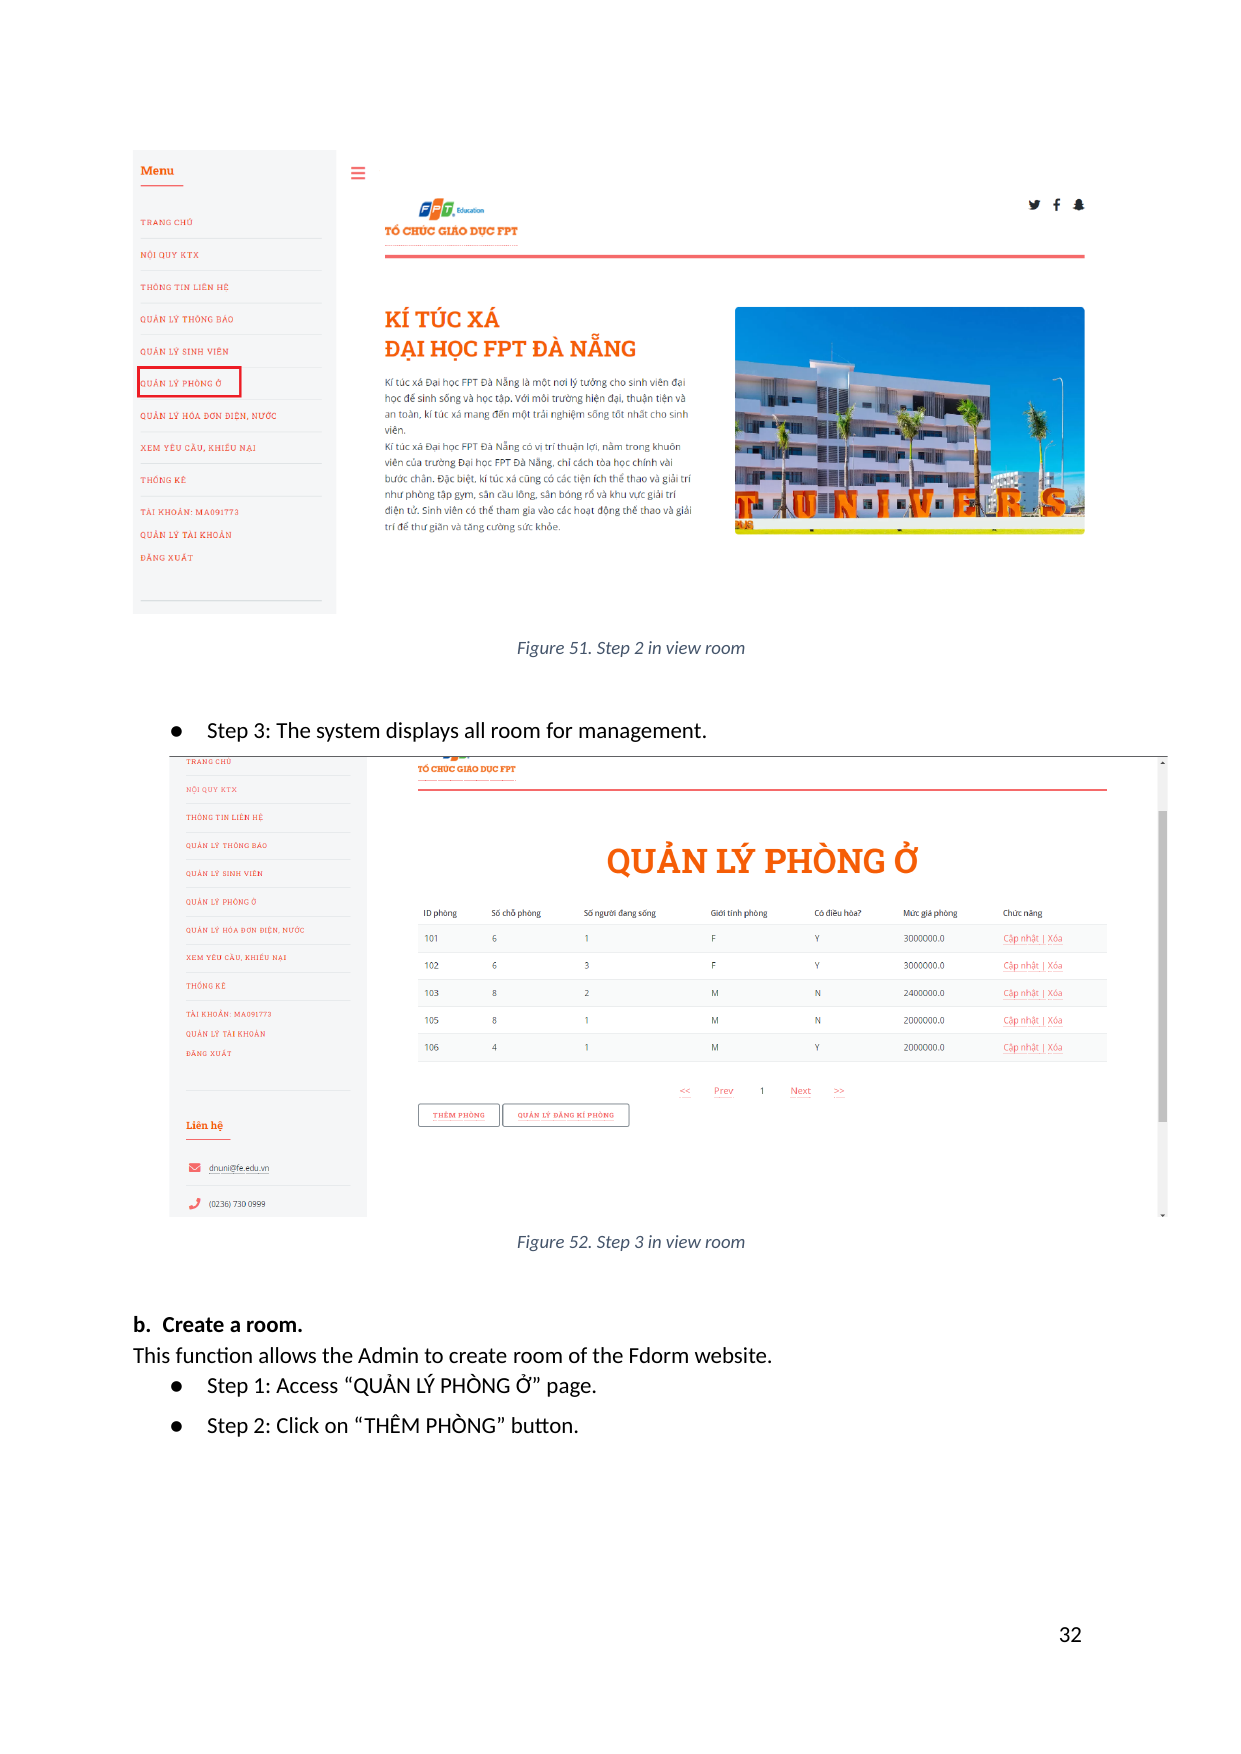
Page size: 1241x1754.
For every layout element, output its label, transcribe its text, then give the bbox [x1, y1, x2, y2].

picture [169, 756, 1168, 1217]
list Step 2: Click on “THÊM PHÒNG” button. [169, 1411, 1099, 1439]
list Create a room. [133, 1311, 1131, 1339]
list Step 1: Access “QUẢN LÝ PHÒNG Ở” page. [169, 1371, 1099, 1399]
list Step 3: The system displays all room for management. [169, 717, 1099, 744]
text This function allows the Admin to create room of the Fdorm website. [133, 1341, 1131, 1369]
picture [132, 150, 1131, 614]
